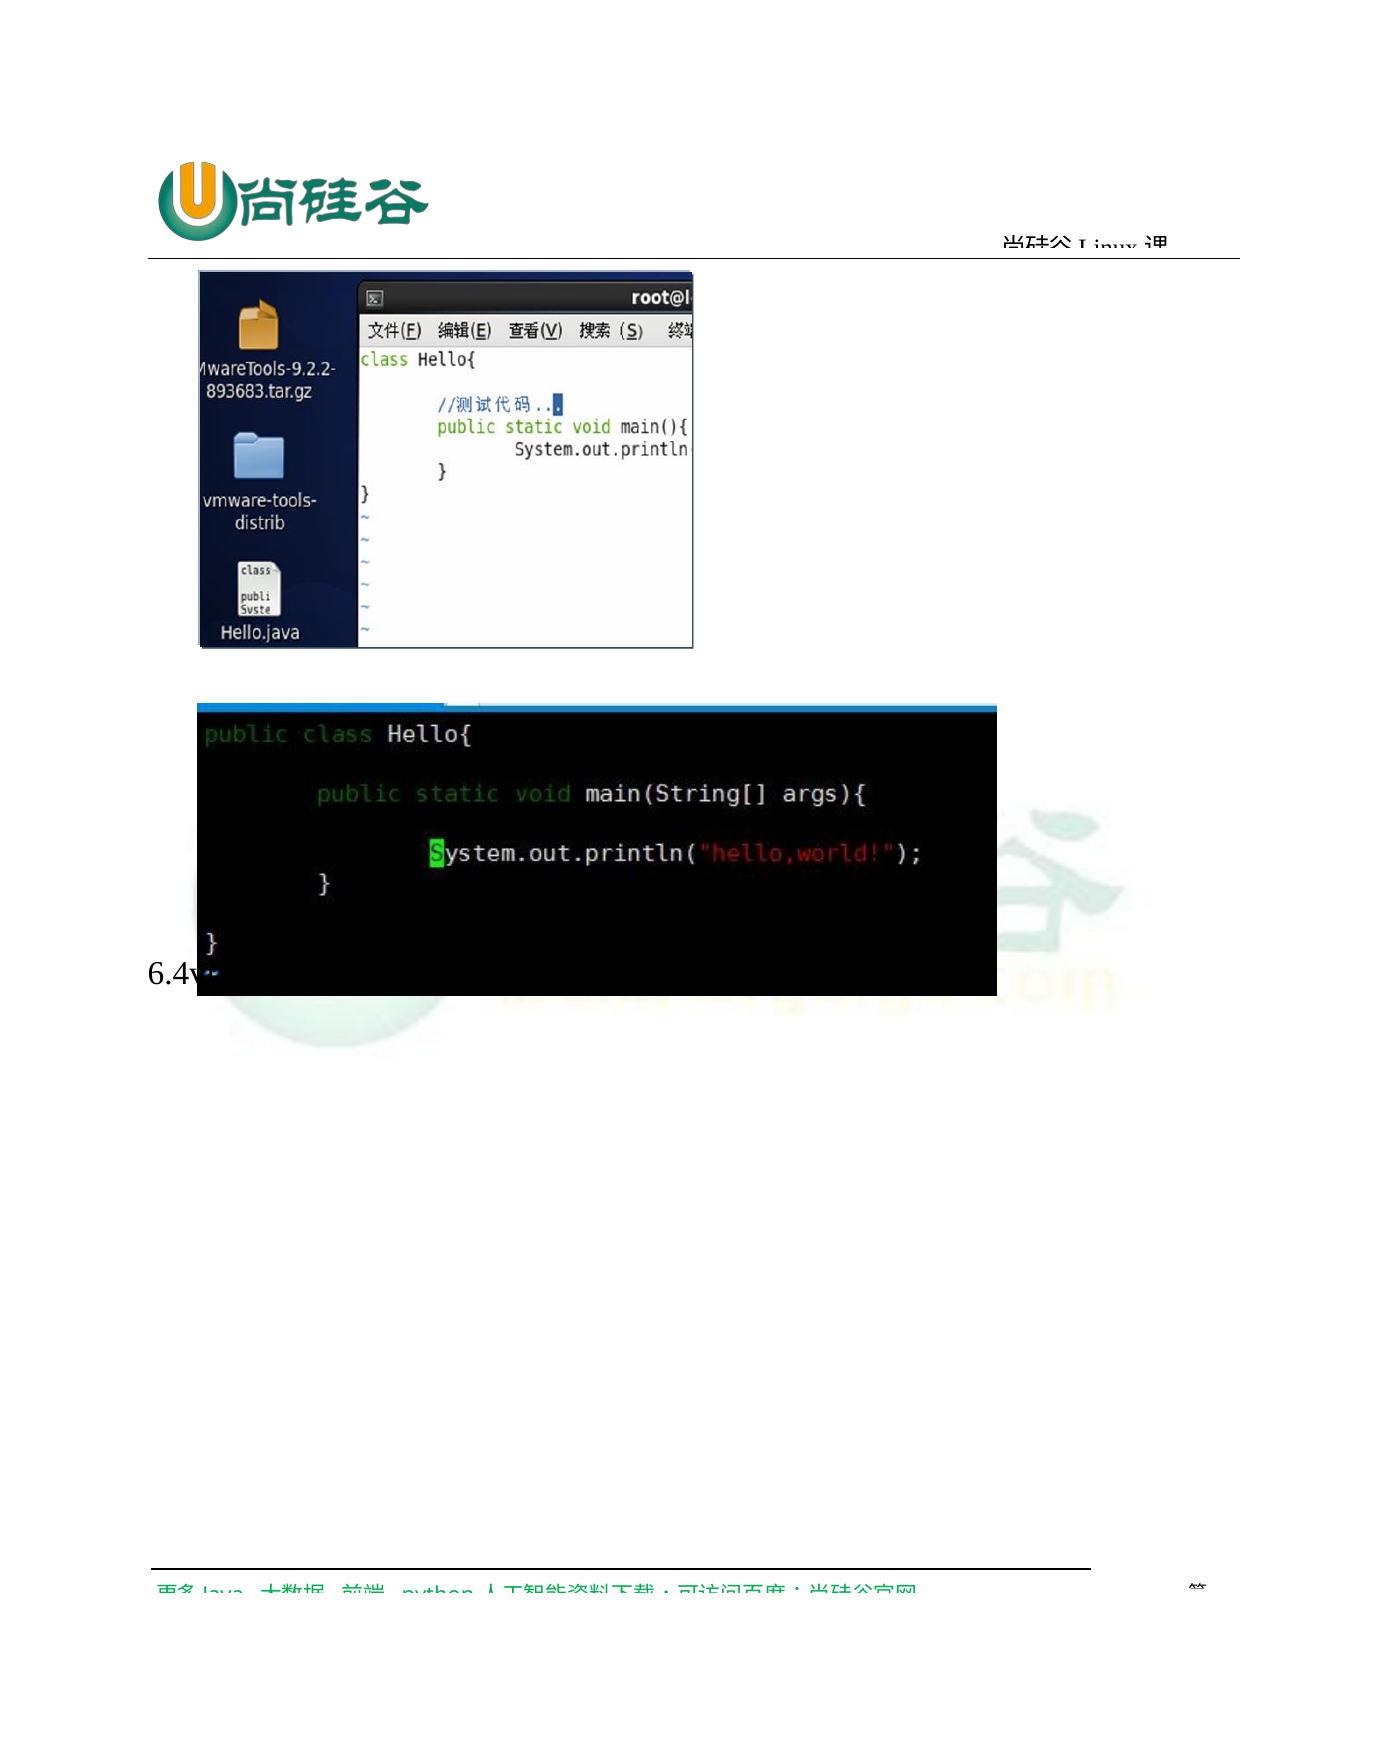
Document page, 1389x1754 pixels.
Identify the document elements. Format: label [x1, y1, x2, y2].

picture [147, 153, 436, 249]
picture [197, 269, 694, 649]
picture [147, 703, 1241, 1089]
